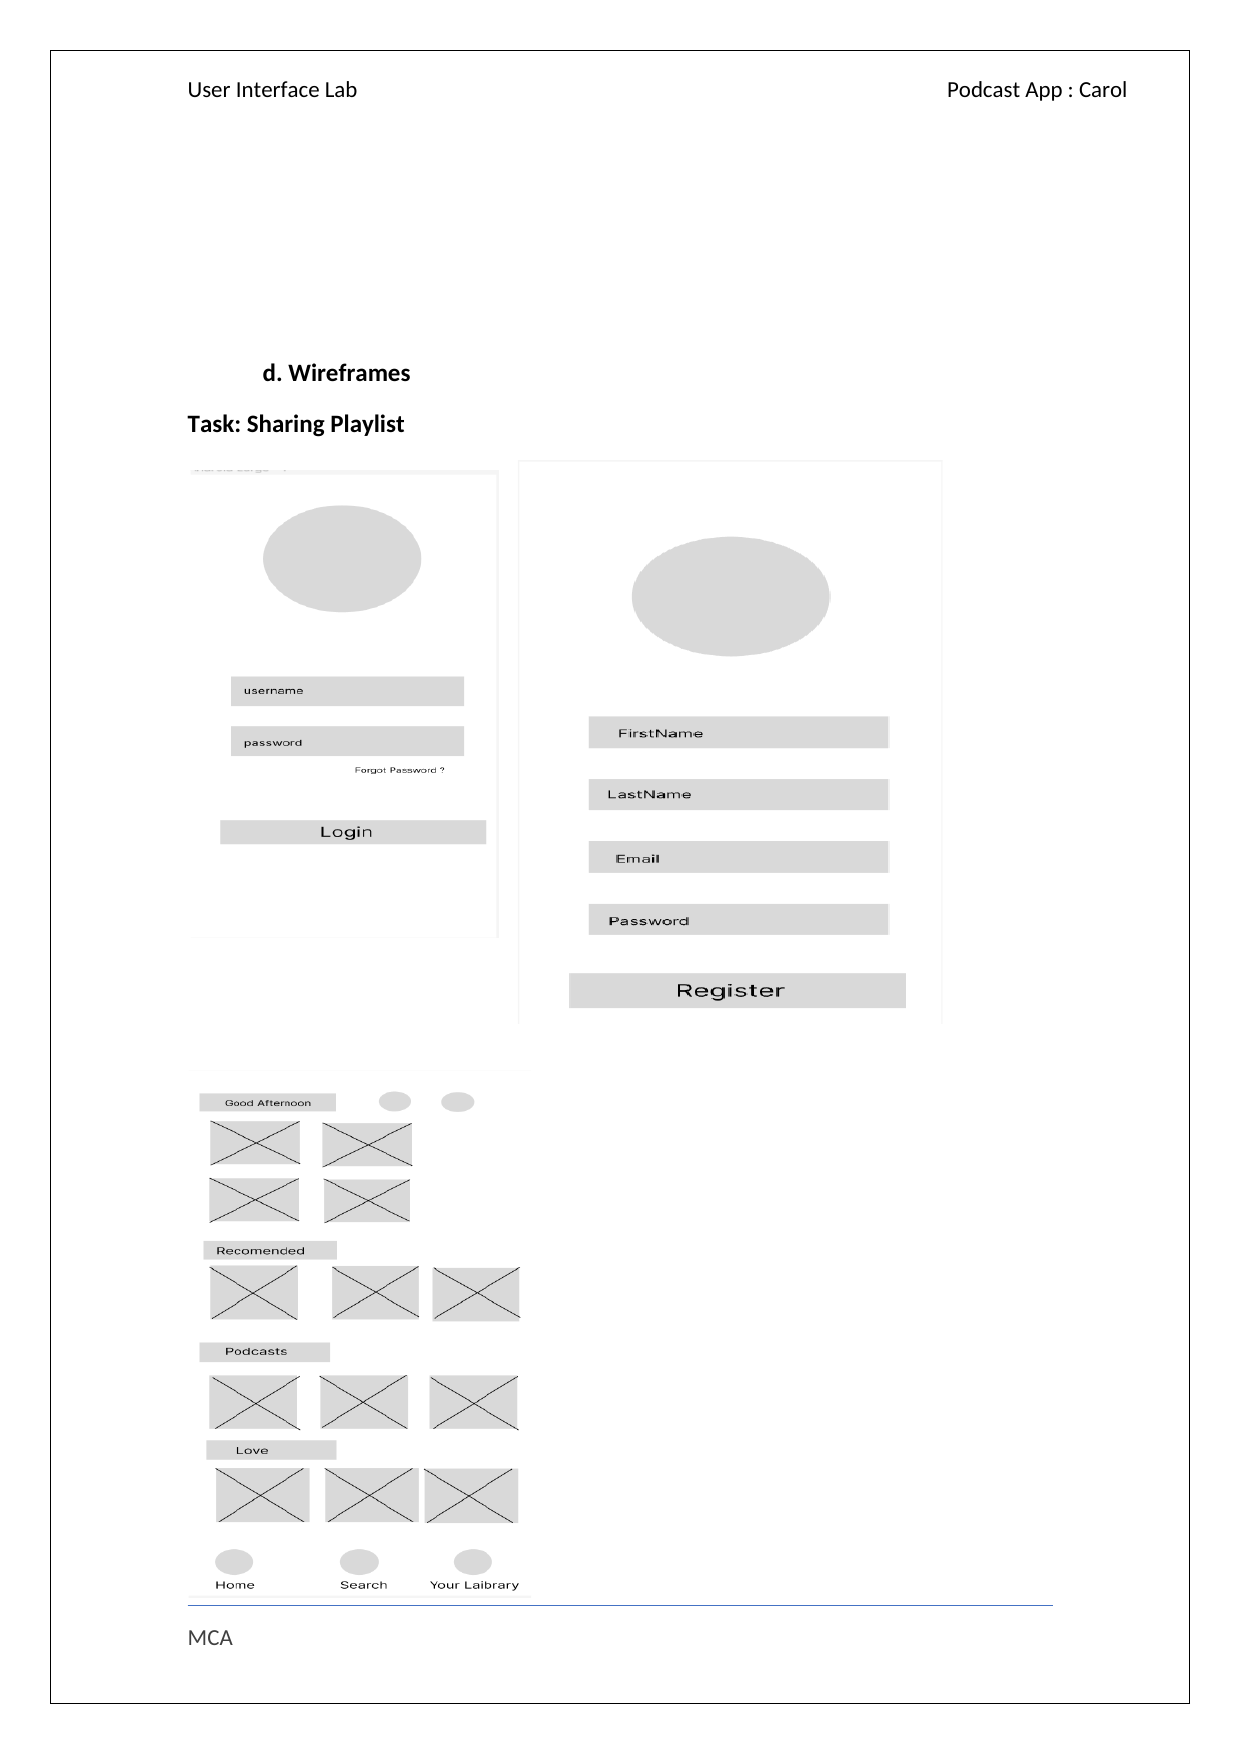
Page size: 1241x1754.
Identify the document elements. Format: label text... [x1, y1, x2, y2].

picture [517, 460, 943, 1024]
text d. Wireframes [187, 357, 1053, 387]
picture [187, 1070, 531, 1596]
text Task: Sharing Playlist [187, 408, 1053, 439]
picture [189, 470, 499, 936]
